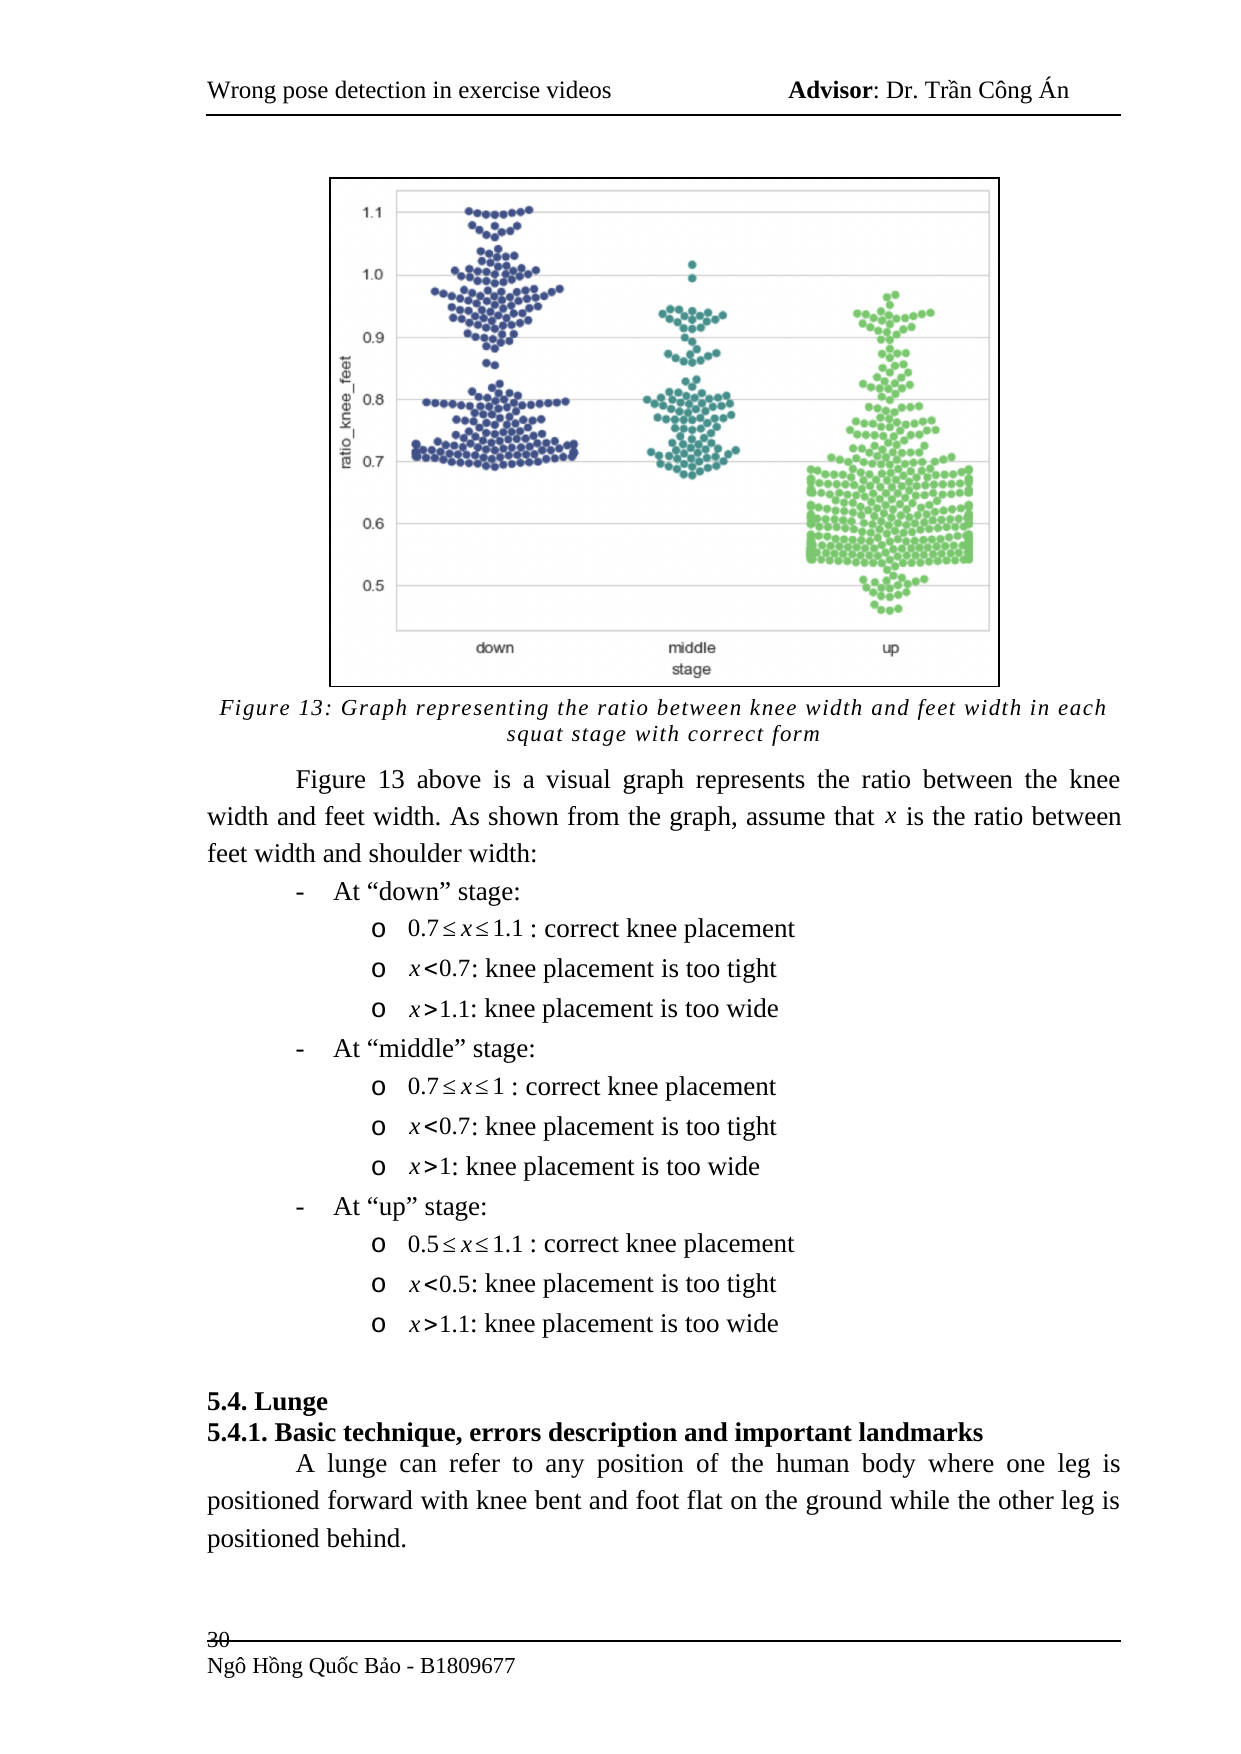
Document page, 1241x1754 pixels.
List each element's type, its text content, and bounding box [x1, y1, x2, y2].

text Figure 13 above is a visual graph represents the ratio between the knee width and feet width. As shown from the graph, assume that is the ratio between feet width and shoulder width: [207, 763, 1122, 869]
text 5.4.1. Basic technique, errors description and important landmarks [207, 1416, 1122, 1447]
list : correct knee placement [370, 1070, 1122, 1103]
list : correct knee placement [370, 912, 1122, 946]
text 5.4. Lunge [207, 1385, 1122, 1416]
list At “up” stage: [295, 1190, 1122, 1221]
list : correct knee placement [370, 1227, 1122, 1261]
list : knee placement is too wide [370, 1307, 1122, 1341]
list : knee placement is too tight [370, 1267, 1122, 1301]
list : knee placement is too tight [370, 952, 1122, 986]
list : knee placement is too wide [370, 992, 1122, 1026]
text A lunge can refer to any position of the human body where one leg is positioned forward with knee bent and foot flat on the ground while the other leg is positioned behind. [207, 1447, 1122, 1553]
list At “down” stage: [295, 875, 1122, 906]
list : knee placement is too tight [370, 1110, 1122, 1143]
picture [331, 179, 998, 686]
list At “middle” stage: [295, 1032, 1122, 1063]
list : knee placement is too wide [370, 1150, 1122, 1183]
